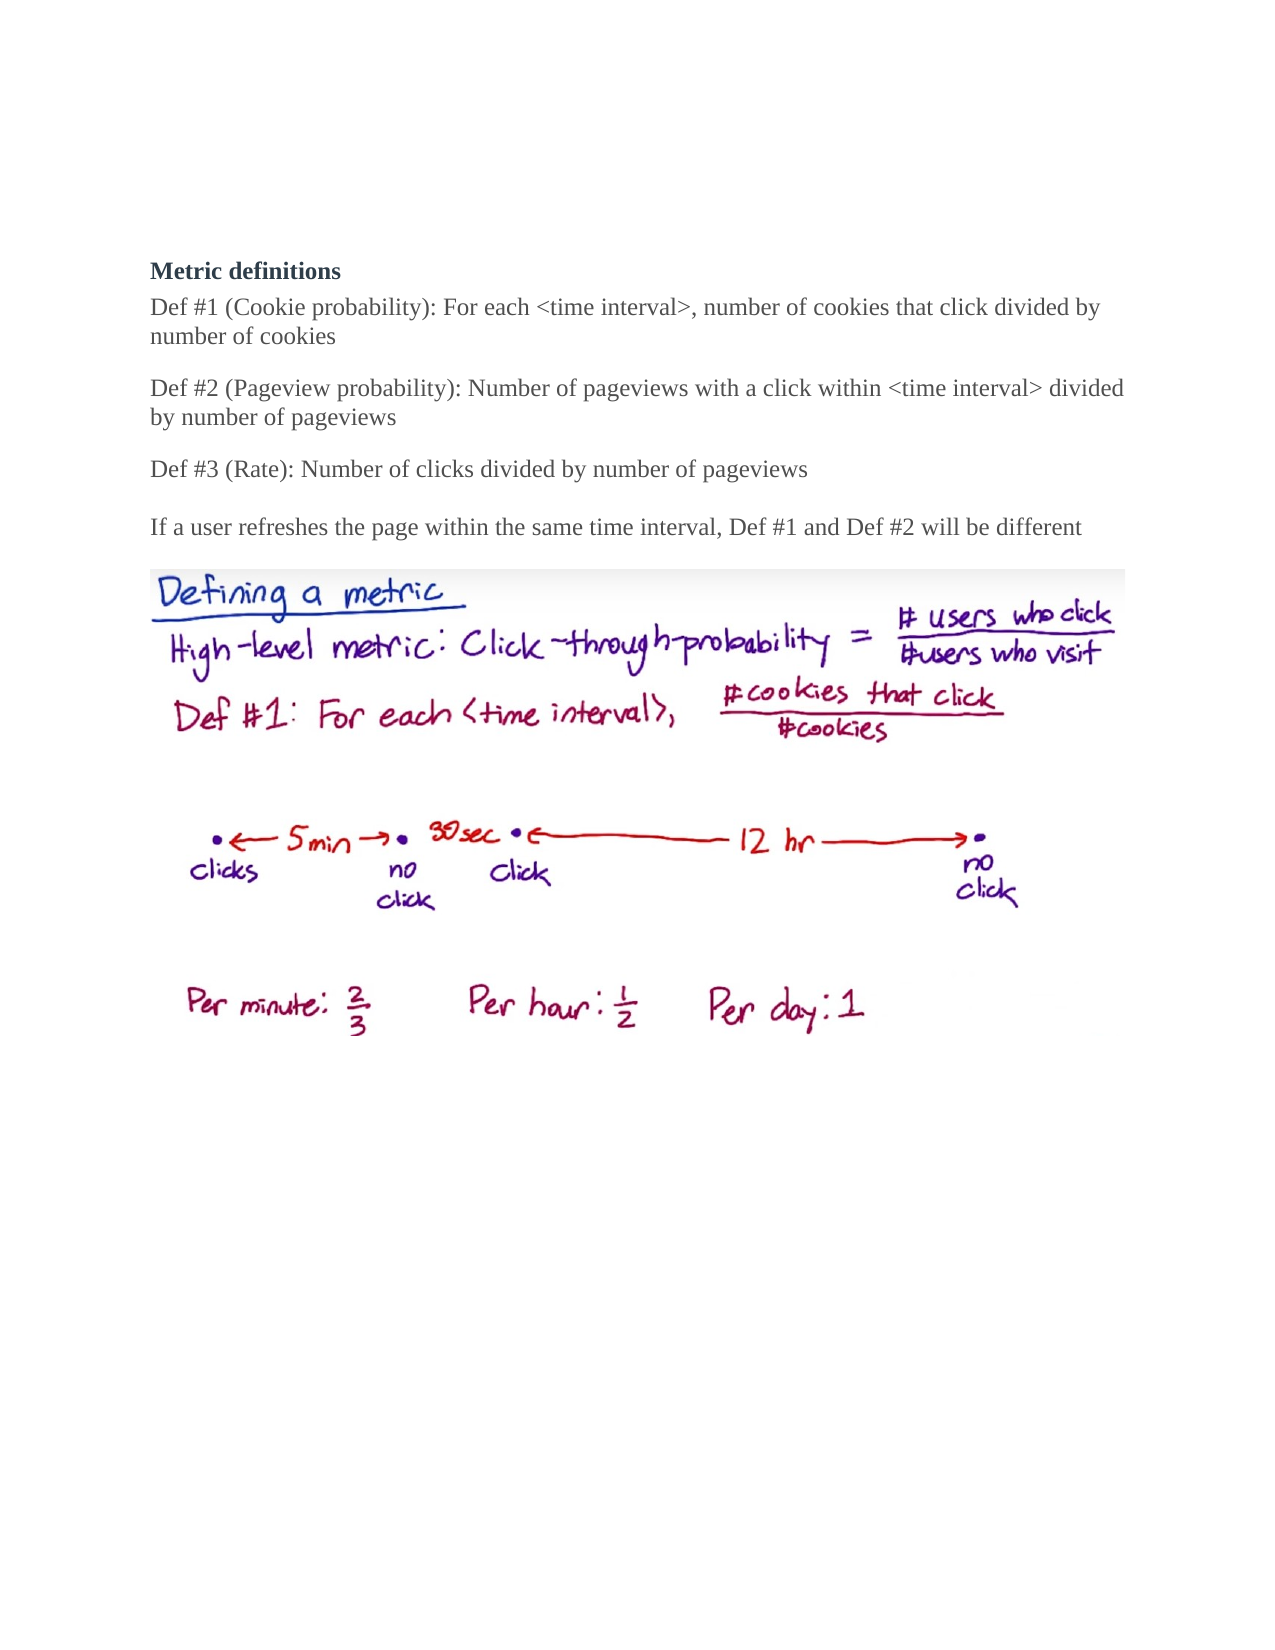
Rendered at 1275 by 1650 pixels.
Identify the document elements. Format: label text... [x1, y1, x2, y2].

text Def #2 (Pageview probability): Number of pageviews with a click within <time interval> divided by number of pageviews [150, 373, 1125, 431]
text Def #3 (Rate): Number of clicks divided by number of pageviews [150, 454, 1125, 483]
text If a user refreshes the page within the same time interval, Def #1 and Def #2 will be different [150, 512, 1125, 541]
picture [150, 569, 1125, 1036]
subtitle Metric definitions [150, 251, 1125, 284]
text Def #1 (Cookie probability): For each <time interval>, number of cookies that click divided by number of cookies [150, 292, 1125, 350]
